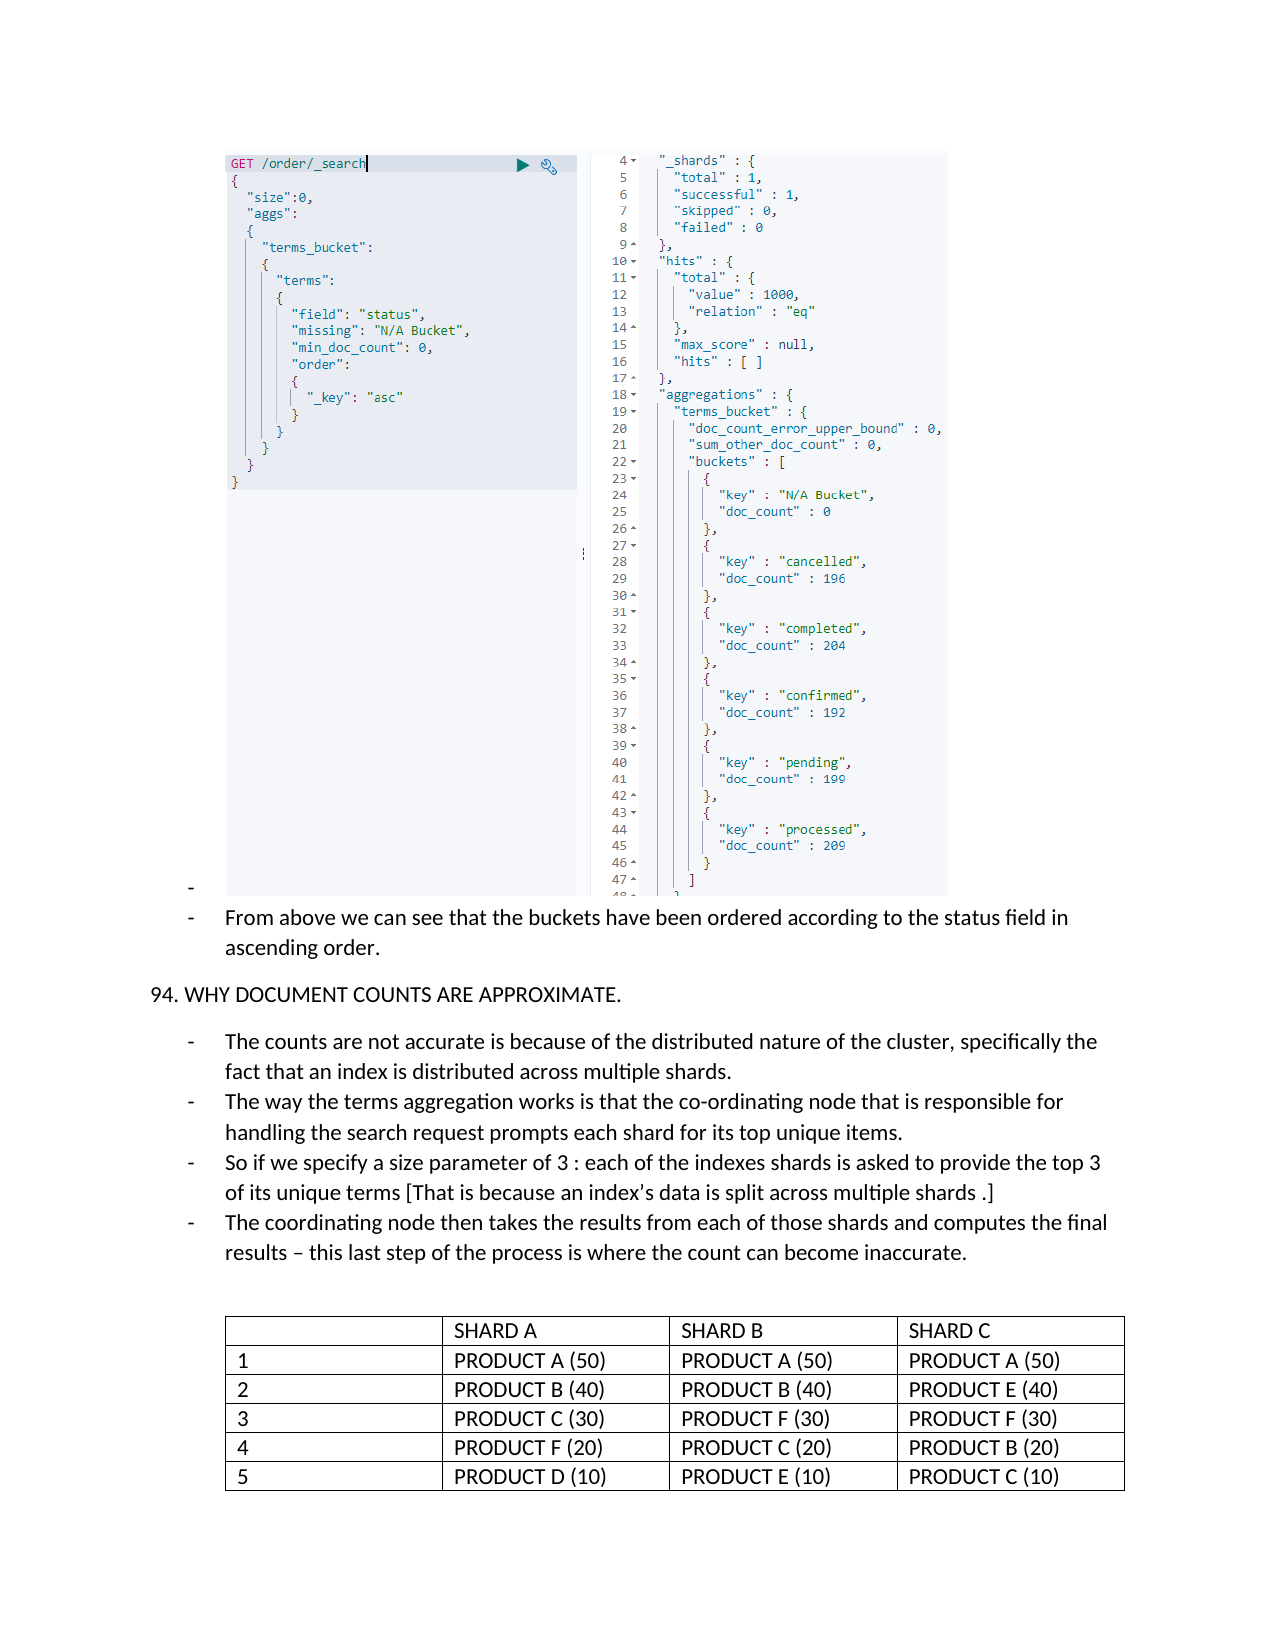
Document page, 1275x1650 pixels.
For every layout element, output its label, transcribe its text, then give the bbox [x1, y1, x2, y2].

list So if we specify a size parameter of 3 : each of the indexes shards is asked to provide the top 3 of its unique terms [That is because an index’s data is split across multiple shards .] [187, 1148, 1125, 1206]
table_cell PRODUCT A (50) [898, 1346, 1124, 1374]
picture [225, 150, 948, 896]
table_cell PRODUCT B (40) [670, 1375, 897, 1403]
list From above we can see that the buckets have been ordered according to the status field in ascending order. [187, 903, 1125, 961]
list The way the terms aggregation works is that the co-ordinating node that is responsible for handling the search request prompts each shard for its top unique items. [187, 1087, 1125, 1146]
table_cell PRODUCT B (20) [898, 1433, 1124, 1461]
table_cell PRODUCT C (10) [898, 1462, 1124, 1490]
table_cell PRODUCT A (50) [670, 1346, 897, 1374]
list The counts are not accurate is because of the distributed nature of the cluster, specifically the fact that an index is distributed across multiple shards. [187, 1027, 1125, 1085]
table_cell PRODUCT C (30) [443, 1404, 669, 1432]
list The coordinating node then takes the results from each of those shards and computes the final results – this last step of the process is where the count can become inaccurate. [187, 1208, 1125, 1297]
table_cell 5 [226, 1462, 442, 1490]
table_cell 3 [226, 1404, 442, 1432]
table_cell PRODUCT C (20) [670, 1433, 897, 1461]
table_cell PRODUCT E (10) [670, 1462, 897, 1490]
table_cell PRODUCT F (30) [670, 1404, 897, 1432]
table_header SHARD B [670, 1317, 897, 1345]
table_cell PRODUCT A (50) [443, 1346, 669, 1374]
table_cell 2 [226, 1375, 442, 1403]
table_cell 4 [226, 1433, 442, 1461]
table_cell PRODUCT F (30) [898, 1404, 1124, 1432]
table_header [226, 1317, 442, 1345]
table_cell PRODUCT F (20) [443, 1433, 669, 1461]
table_cell PRODUCT E (40) [898, 1375, 1124, 1403]
text 94. WHY DOCUMENT COUNTS ARE APPROXIMATE. [150, 980, 1125, 1008]
table_cell PRODUCT D (10) [443, 1462, 669, 1490]
table_cell PRODUCT B (40) [443, 1375, 669, 1403]
table_header SHARD C [898, 1317, 1124, 1345]
table_cell 1 [226, 1346, 442, 1374]
table_header SHARD A [443, 1317, 669, 1345]
